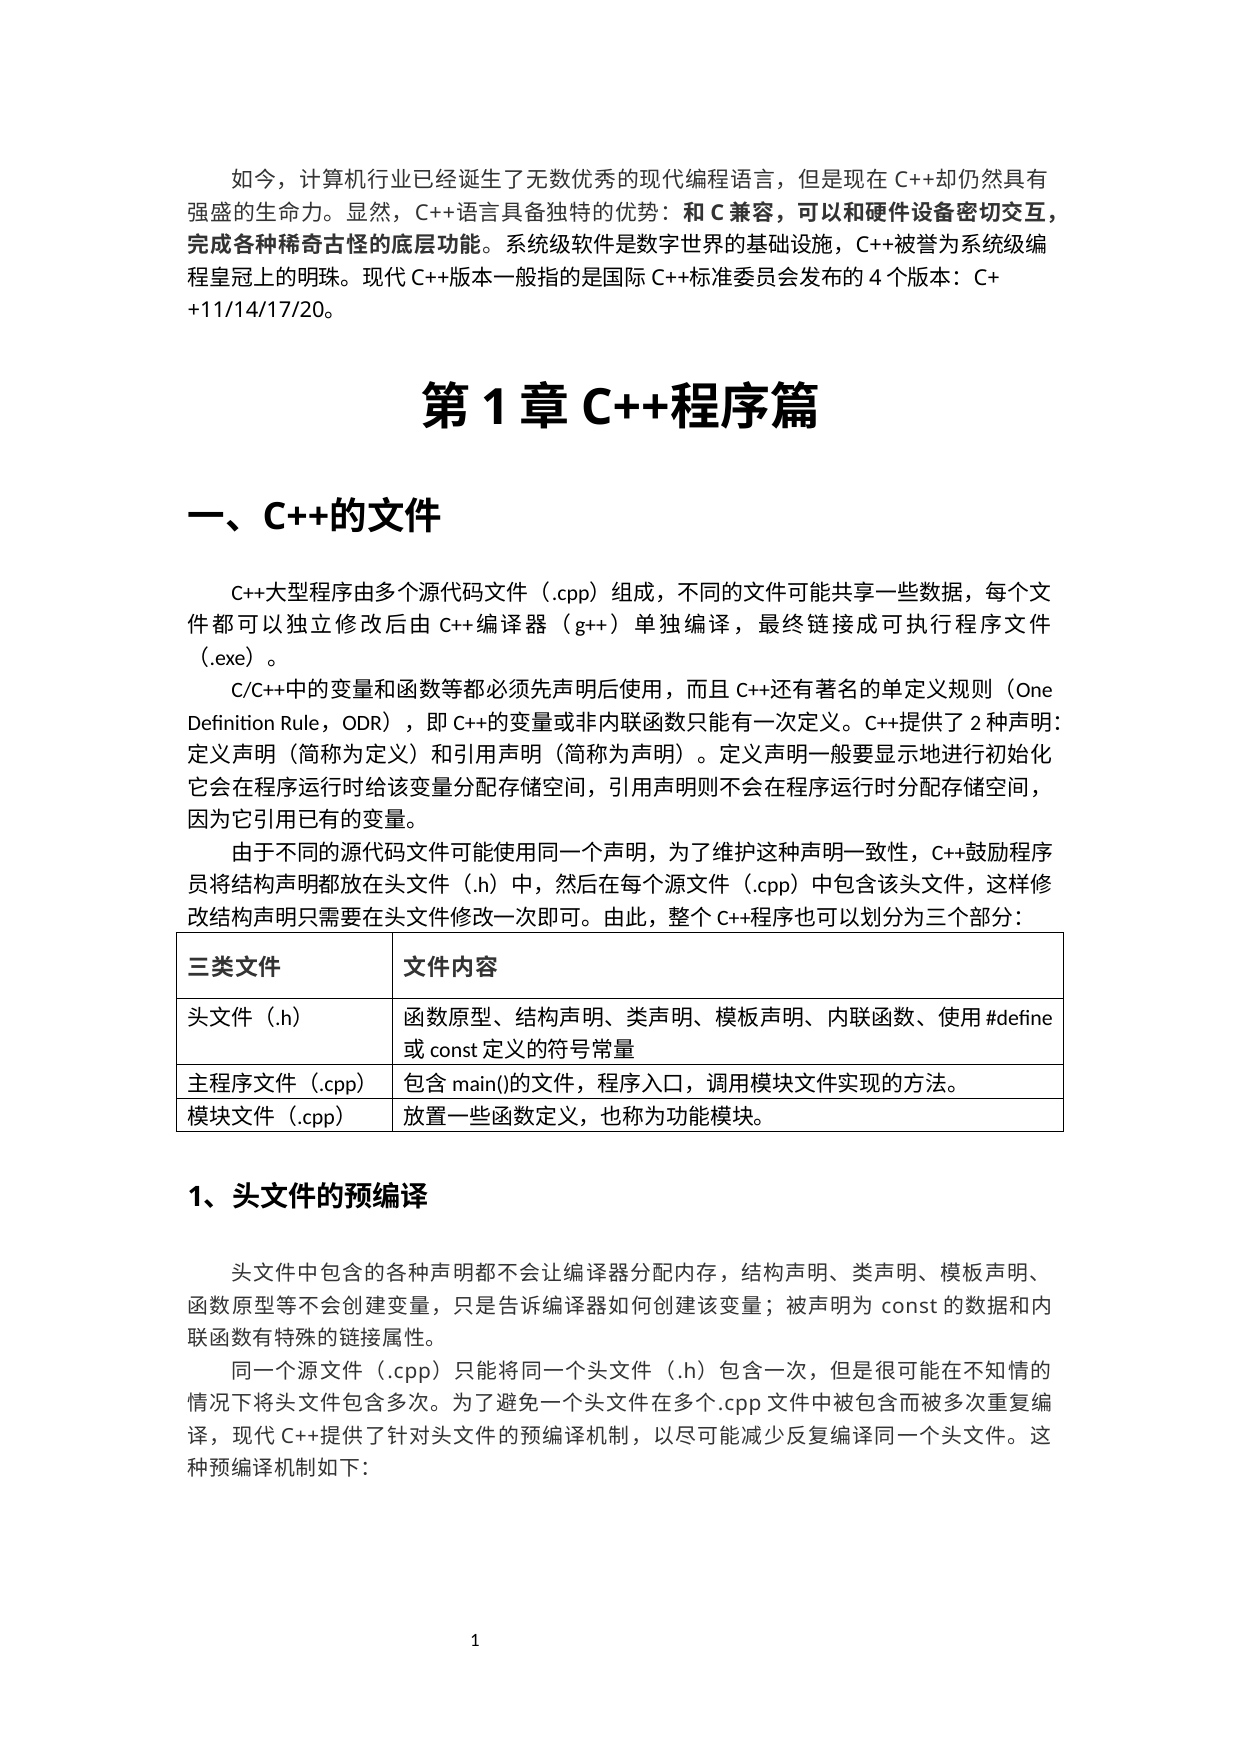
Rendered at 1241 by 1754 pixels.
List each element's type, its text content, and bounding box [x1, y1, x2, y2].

text 头文件中包含的各种声明都不会让编译器分配内存，结构声明、类声明、模板声明、函数原型等不会创建变量，只是告诉编译器如何创建该变量；被声明为const的数据和内联函数有特殊的链接属性。 [187, 1256, 1053, 1353]
table_header 文件内容 [393, 933, 1063, 998]
text C/C++中的变量和函数等都必须先声明后使用，而且C++还有著名的单定义规则（One Definition Rule，ODR），即C++的变量或非内联函数只能有一次定义。C++提供了2种声明：定义声明（简称为定义）和引用声明（简称为声明）。定义声明一般要显示地进行初始化，它会在程序运行时给该变量分配存储空间，引用声明则不会在程序运行时分配存储空间，因为它引用已有的变量。 [187, 672, 1053, 834]
table_cell 函数原型、结构声明、类声明、模板声明、内联函数、使用#define或const定义的符号常量 [393, 999, 1063, 1064]
subtitle 1、头文件的预编译 [187, 1161, 1053, 1226]
text 同一个源文件（.cpp）只能将同一个头文件（.h）包含一次，但是很可能在不知情的情况下将头文件包含多次。为了避免一个头文件在多个.cpp文件中被包含而被多次重复编译，现代C++提供了针对头文件的预编译机制，以尽可能减少反复编译同一个头文件。这种预编译机制如下： [187, 1353, 1053, 1483]
table_cell 主程序文件（.cpp） [177, 1065, 392, 1098]
table_cell 放置一些函数定义，也称为功能模块。 [393, 1099, 1063, 1131]
text 由于不同的源代码文件可能使用同一个声明，为了维护这种声明一致性，C++鼓励程序员将结构声明都放在头文件（.h）中，然后在每个源文件（.cpp）中包含该头文件，这样修改结构声明只需要在头文件修改一次即可。由此，整个C++程序也可以划分为三个部分： [187, 834, 1053, 932]
table_cell 包含main()的文件，程序入口，调用模块文件实现的方法。 [393, 1065, 1063, 1098]
table_cell 模块文件（.cpp） [177, 1099, 392, 1131]
table_cell 头文件（.h） [177, 999, 392, 1064]
text 如今，计算机行业已经诞生了无数优秀的现代编程语言，但是现在C++却仍然具有强盛的生命力。显然，C++语言具备独特的优势：和C兼容，可以和硬件设备密切交互，完成各种稀奇古怪的底层功能。系统级软件是数字世界的基础设施，C++被誉为系统级编程皇冠上的明珠。现代C++版本一般指的是国际C++标准委员会发布的4个版本：C++11/14/17/20。 [187, 162, 1053, 324]
subtitle 第1章 C++程序篇 [187, 354, 1053, 451]
subtitle 一、C++的文件 [187, 480, 1053, 545]
table_header 三类文件 [177, 933, 392, 998]
text C++大型程序由多个源代码文件（.cpp）组成，不同的文件可能共享一些数据，每个文件都可以独立修改后由C++编译器（g++）单独编译，最终链接成可执行程序文件（.exe）。 [187, 574, 1053, 672]
